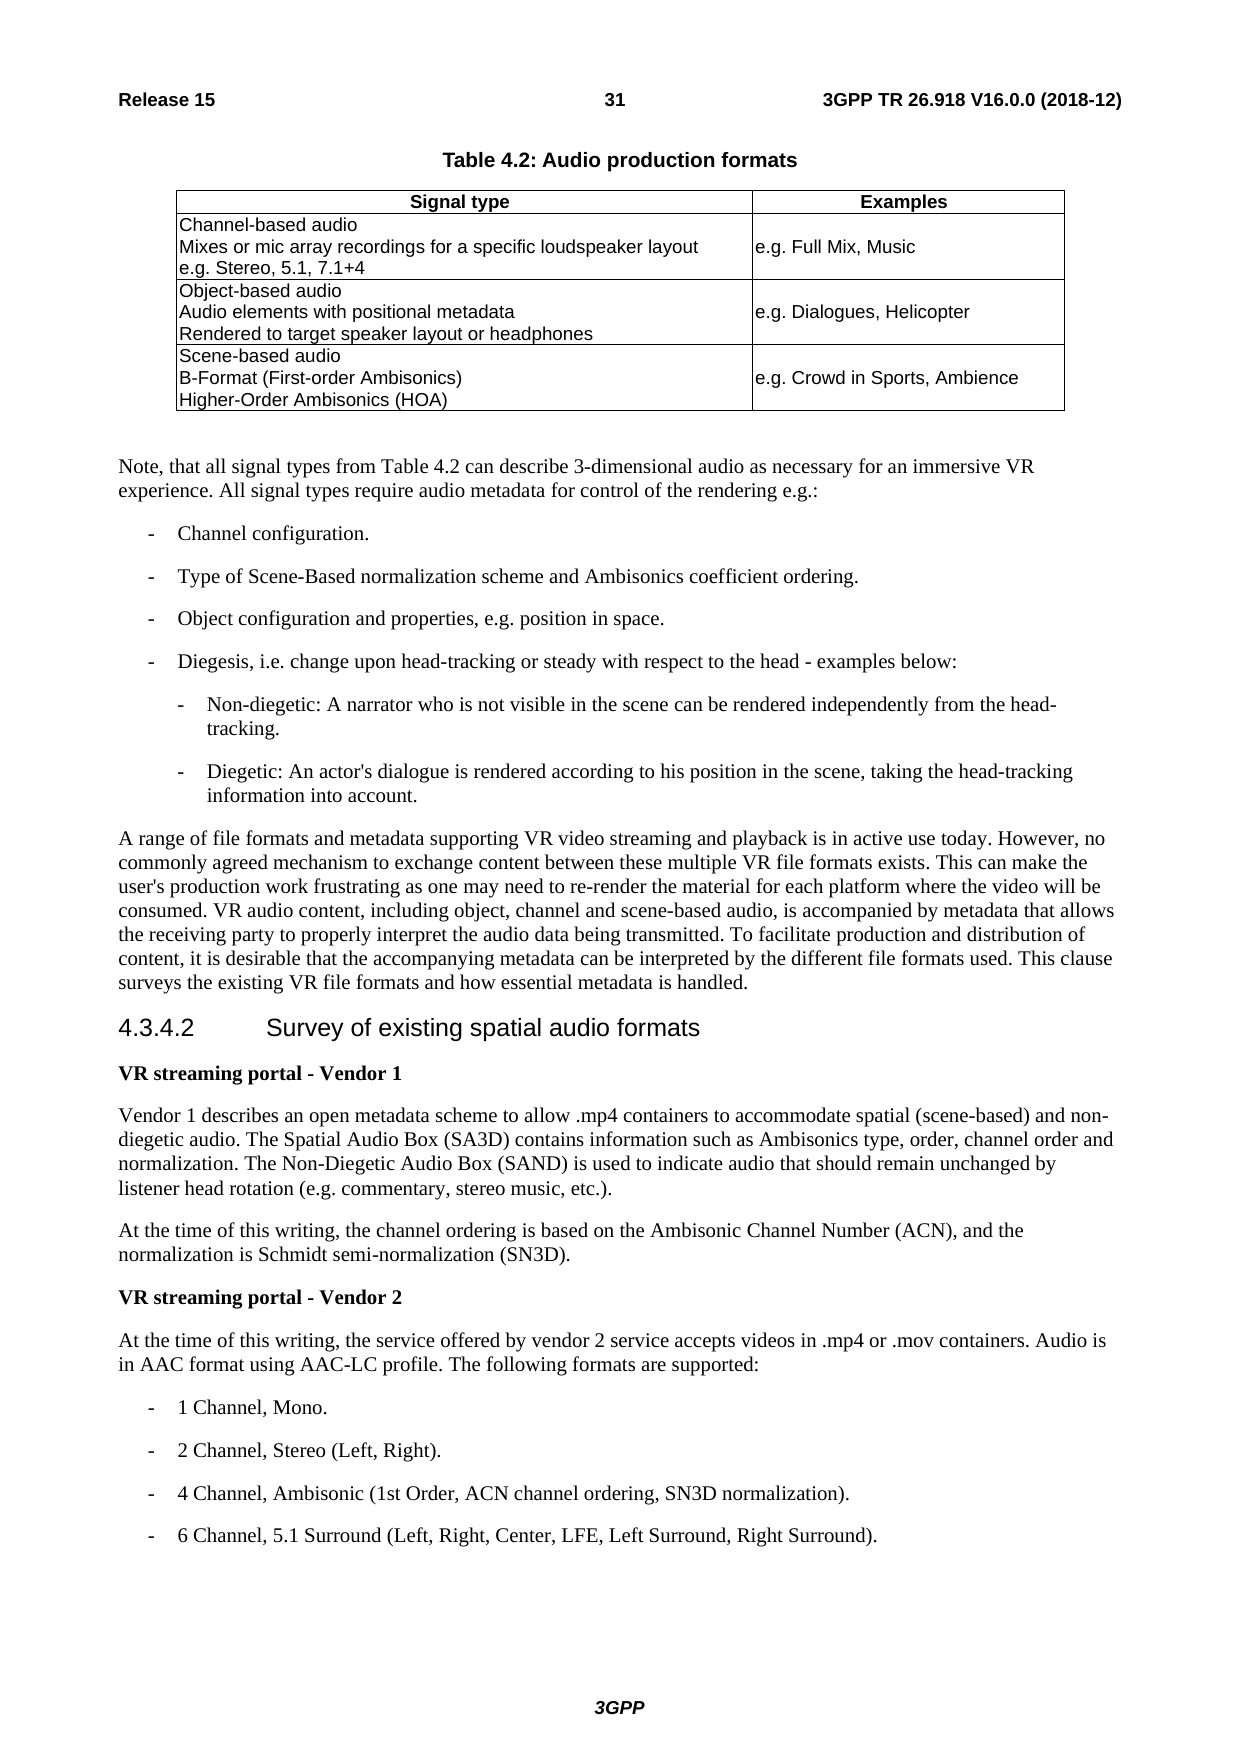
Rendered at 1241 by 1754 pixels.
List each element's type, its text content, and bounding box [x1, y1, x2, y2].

text - Diegesis, i.e. change upon head-tracking or steady with respect to the head - examples below: [148, 649, 1122, 673]
text Vendor 1 describes an open metadata scheme to allow .mp4 containers to accommodate spatial (scene-based) and non-diegetic audio. The Spatial Audio Box (SA3D) contains information such as Ambisonics type, order, channel order and normalization. The Non-Diegetic Audio Box (SAND) is used to indicate audio that should remain unchanged by listener head rotation (e.g. commentary, stereo music, etc.). [118, 1103, 1122, 1199]
table_header Signal type [177, 191, 752, 213]
text Table 4.2: Audio production formats [118, 147, 1122, 171]
text Note, that all signal types from Table 4.2 can describe 3-dimensional audio as necessary for an immersive VR experience. All signal types require audio metadata for control of the rendering e.g.: [118, 454, 1122, 502]
text - Diegetic: An actor's dialogue is rendered according to his position in the scene, taking the head-tracking information into account. [177, 759, 1122, 807]
text - Object configuration and properties, e.g. position in space. [148, 606, 1122, 630]
text - Channel configuration. [148, 521, 1122, 545]
text A range of file formats and metadata supporting VR video streaming and playback is in active use today. However, no commonly agreed mechanism to exchange content between these multiple VR file formats exists. This can make the user's production work frustrating as one may need to re-render the material for each platform where the video will be consumed. VR audio content, including object, channel and scene-based audio, is accompanied by metadata that allows the receiving party to properly interpret the audio data being transmitted. To facilitate production and distribution of content, it is desirable that the accompanying metadata can be interpreted by the different file formats used. This clause surveys the existing VR file formats and how essential metadata is handled. [118, 826, 1122, 994]
table_cell Channel-based audio Mixes or mic array recordings for a specific loudspeaker layout e.g. Stereo, 5.1, 7.1+4 [177, 214, 752, 278]
table_cell e.g. Dialogues, Helicopter [753, 280, 1064, 344]
text - 1 Channel, Mono. [148, 1395, 1122, 1419]
table_cell e.g. Crowd in Sports, Ambience [753, 345, 1064, 410]
subtitle 4.3.4.2 Survey of existing spatial audio formats [118, 1013, 1122, 1042]
table_cell e.g. Full Mix, Music [753, 214, 1064, 278]
text At the time of this writing, the service offered by vendor 2 service accepts videos in .mp4 or .mov containers. Audio is in AAC format using AAC-LC profile. The following formats are supported: [118, 1328, 1122, 1376]
text VR streaming portal - Vendor 2 [118, 1285, 1122, 1309]
table_header Examples [753, 191, 1064, 213]
table_cell Scene-based audio B-Format (First-order Ambisonics) Higher-Order Ambisonics (HOA) [177, 345, 752, 410]
text - 2 Channel, Stereo (Left, Right). [148, 1438, 1122, 1462]
text - Non-diegetic: A narrator who is not visible in the scene can be rendered independently from the head-tracking. [177, 692, 1122, 740]
text - 6 Channel, 5.1 Surround (Left, Right, Center, LFE, Left Surround, Right Surround). [148, 1523, 1122, 1547]
text - 4 Channel, Ambisonic (1st Order, ACN channel ordering, SN3D normalization). [148, 1480, 1122, 1504]
text VR streaming portal - Vendor 1 [118, 1060, 1122, 1084]
text - Type of Scene-Based normalization scheme and Ambisonics coefficient ordering. [148, 563, 1122, 588]
text At the time of this writing, the channel ordering is based on the Ambisonic Channel Number (ACN), and the normalization is Schmidt semi-normalization (SN3D). [118, 1218, 1122, 1266]
table_cell Object-based audio Audio elements with positional metadata Rendered to target speaker layout or headphones [177, 280, 752, 344]
